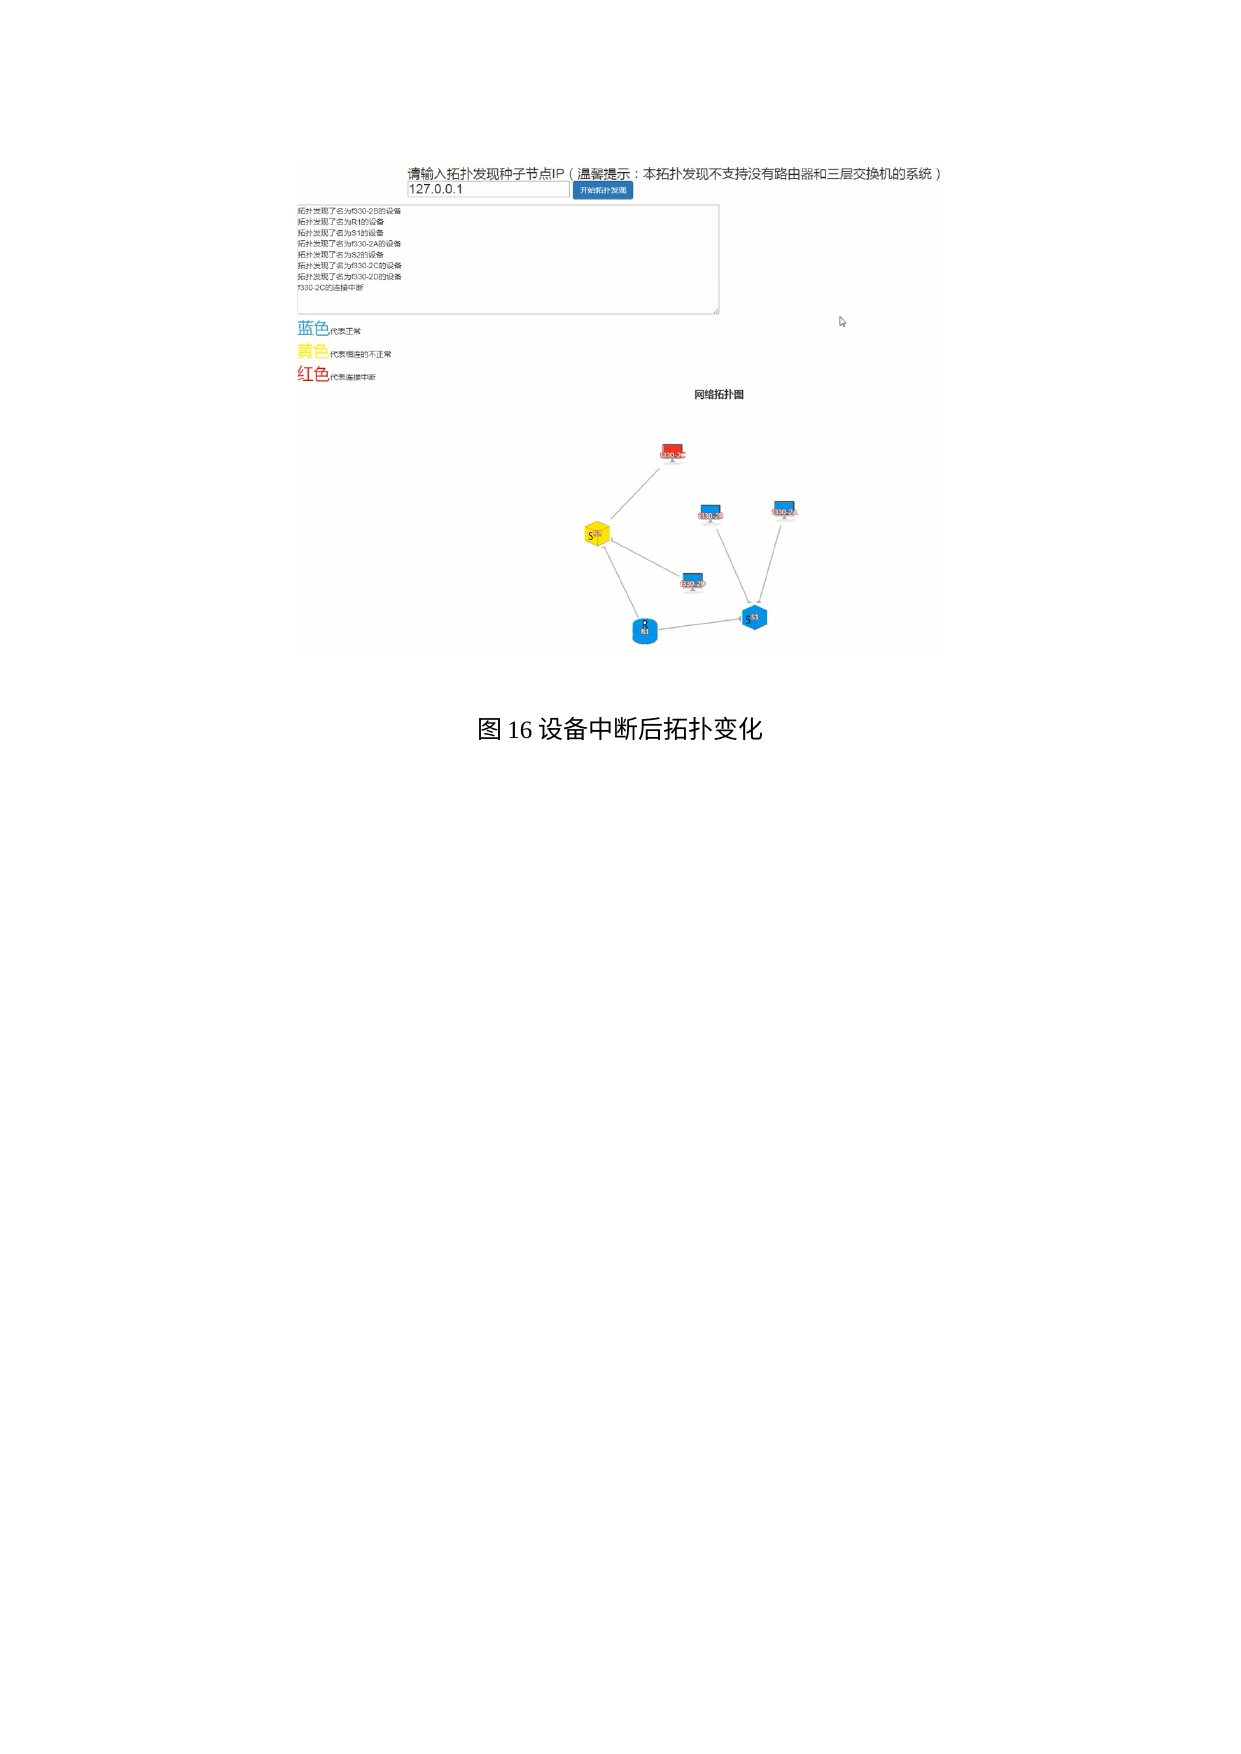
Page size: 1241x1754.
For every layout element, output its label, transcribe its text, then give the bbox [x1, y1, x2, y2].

picture [297, 162, 943, 653]
text 图16 设备中断后拓扑变化 [187, 695, 1053, 760]
